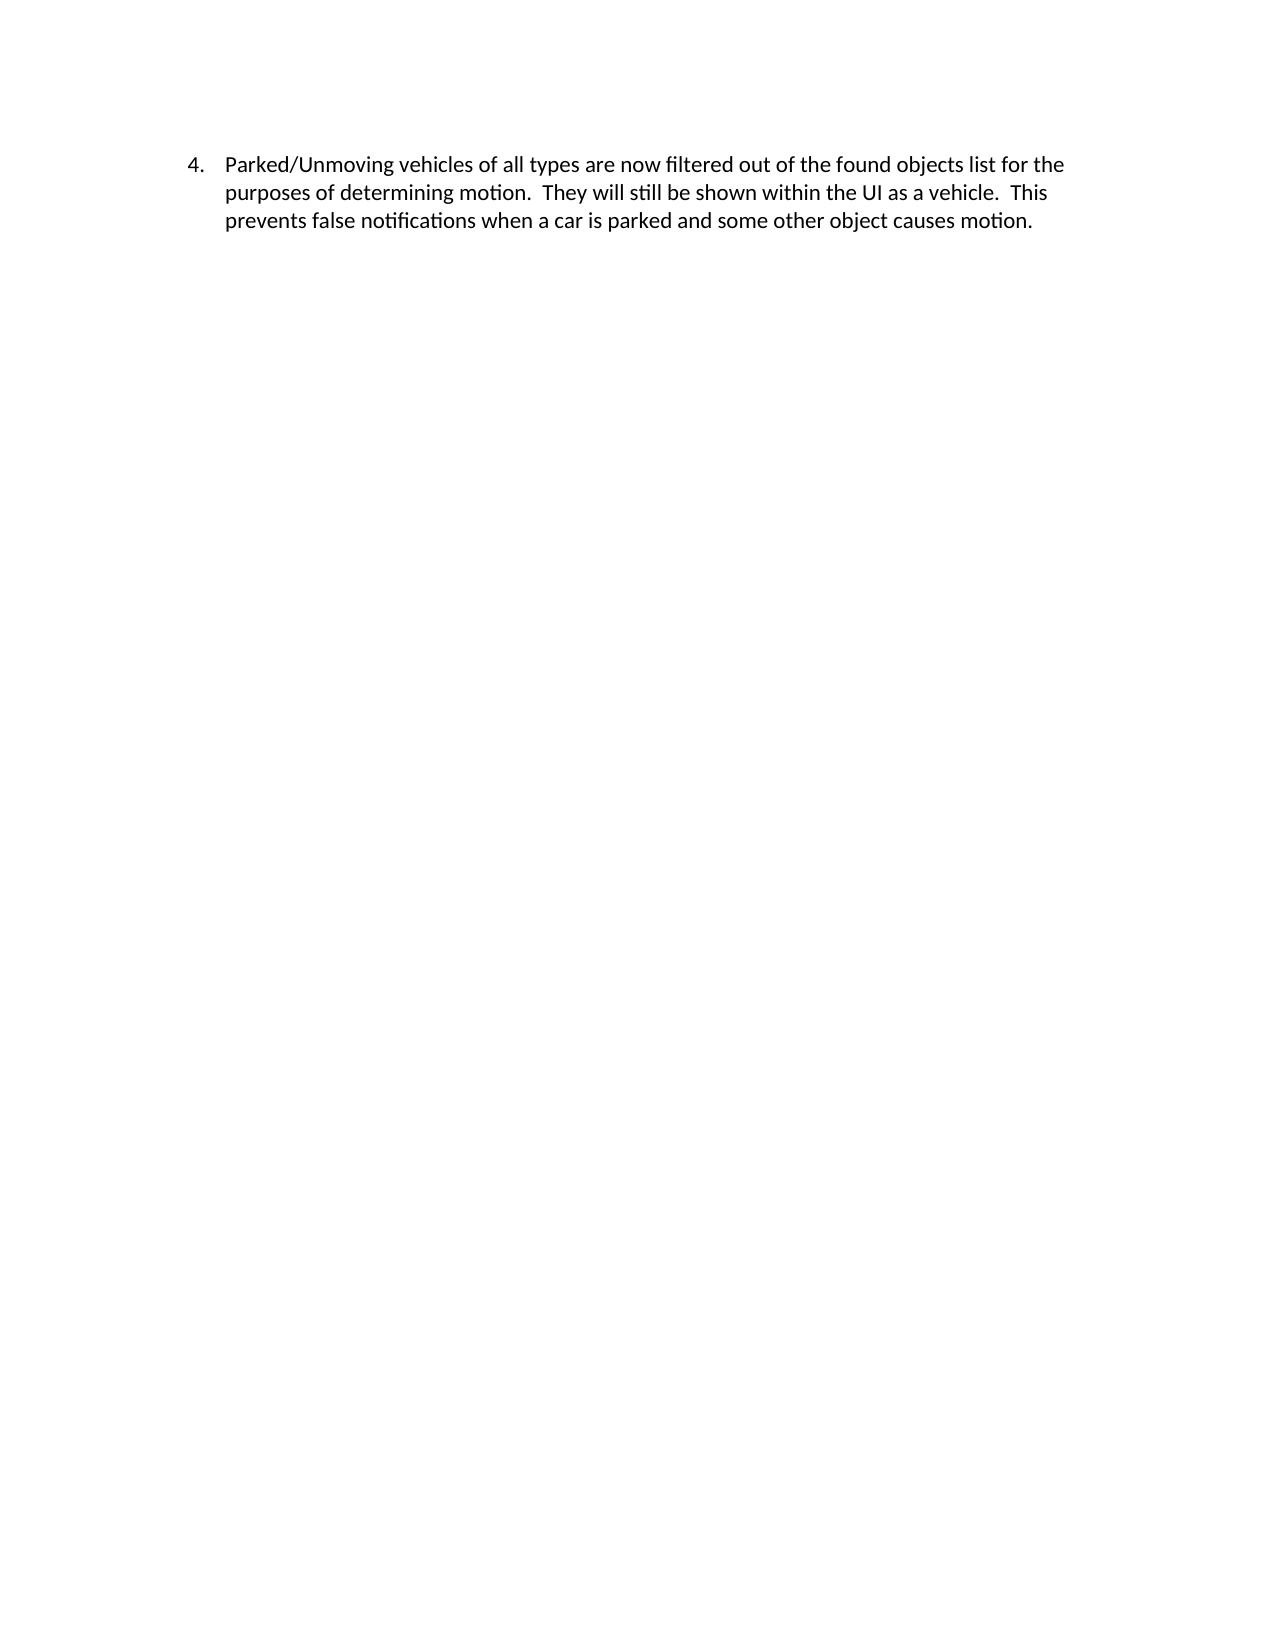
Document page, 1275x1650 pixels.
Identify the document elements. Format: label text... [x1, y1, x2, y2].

list Parked/Unmoving vehicles of all types are now filtered out of the found objects list for the purposes of determining motion. They will still be shown within the UI as a vehicle. This prevents false notifications when a car is parked and some other object causes motion. [187, 150, 1125, 234]
